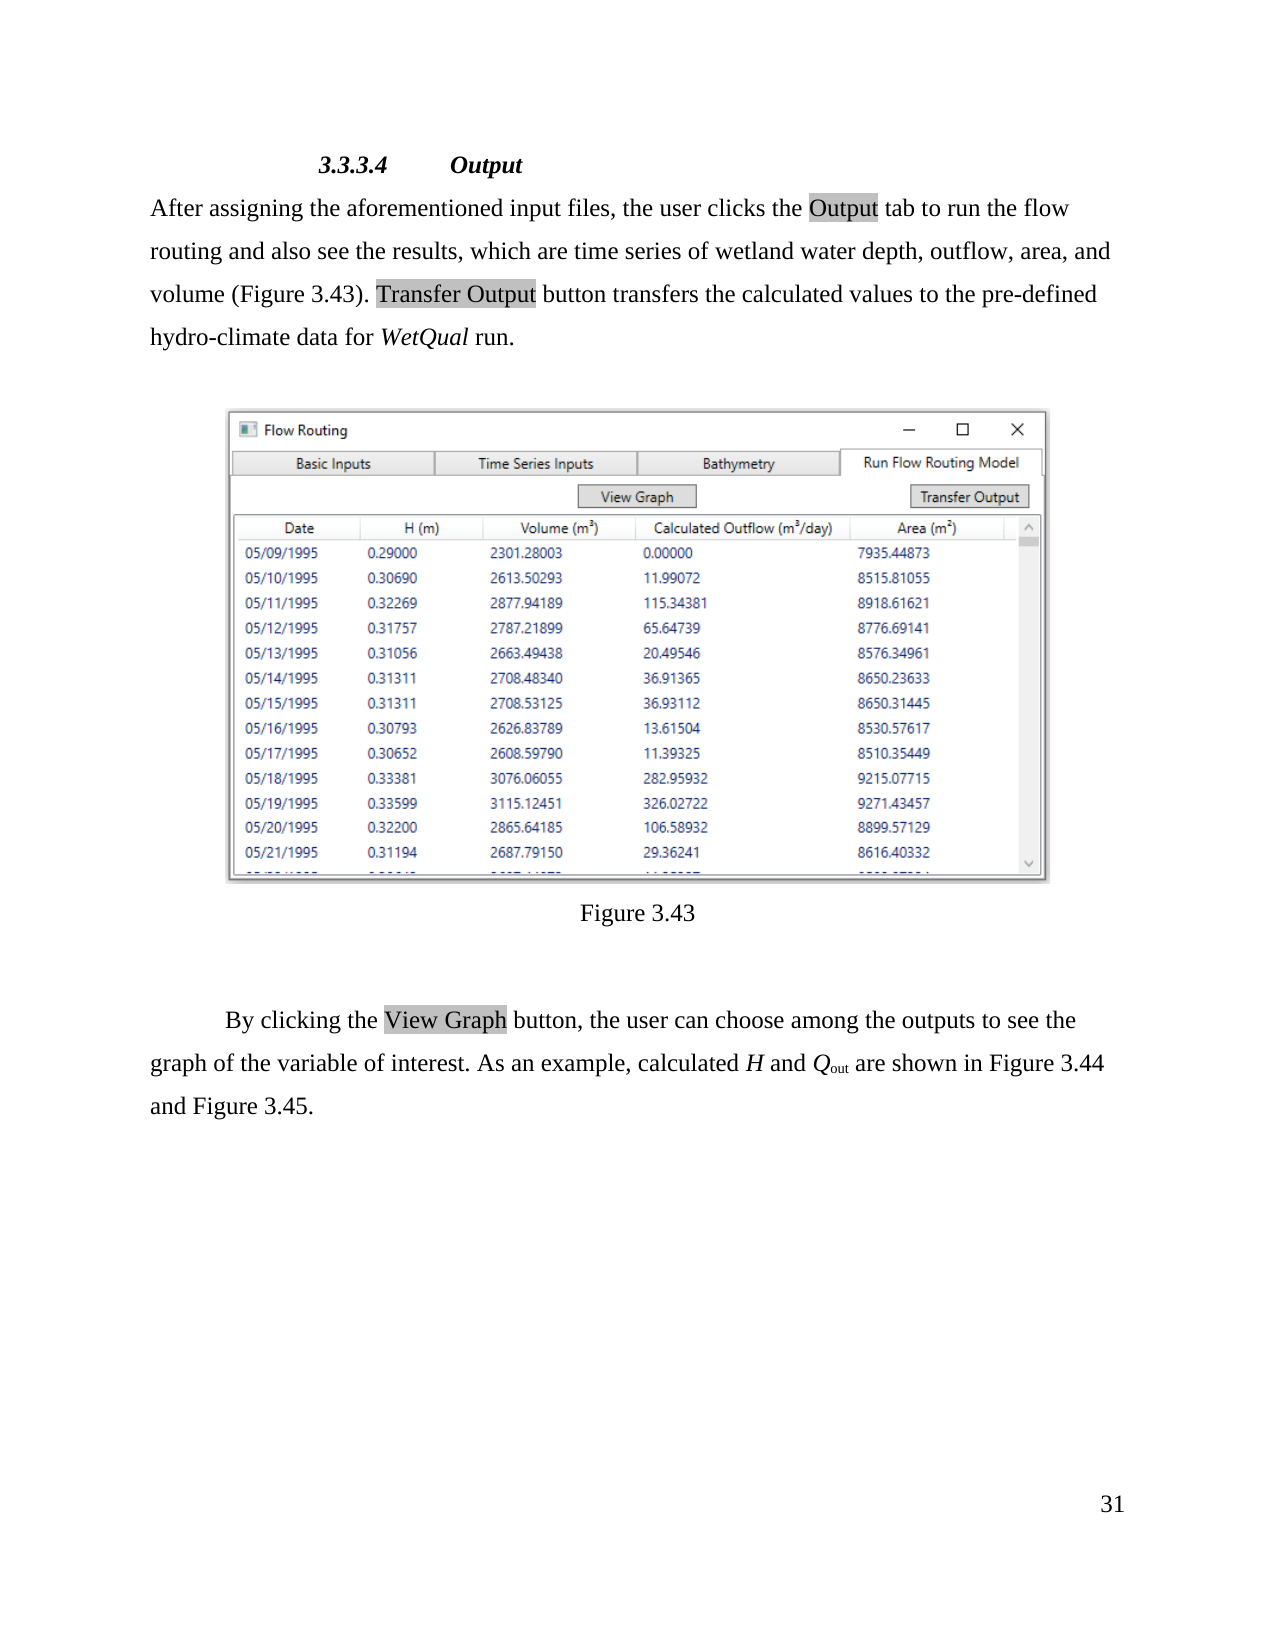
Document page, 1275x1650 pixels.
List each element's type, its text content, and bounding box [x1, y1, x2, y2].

subtitle Output [244, 150, 1125, 179]
picture [225, 408, 1050, 884]
